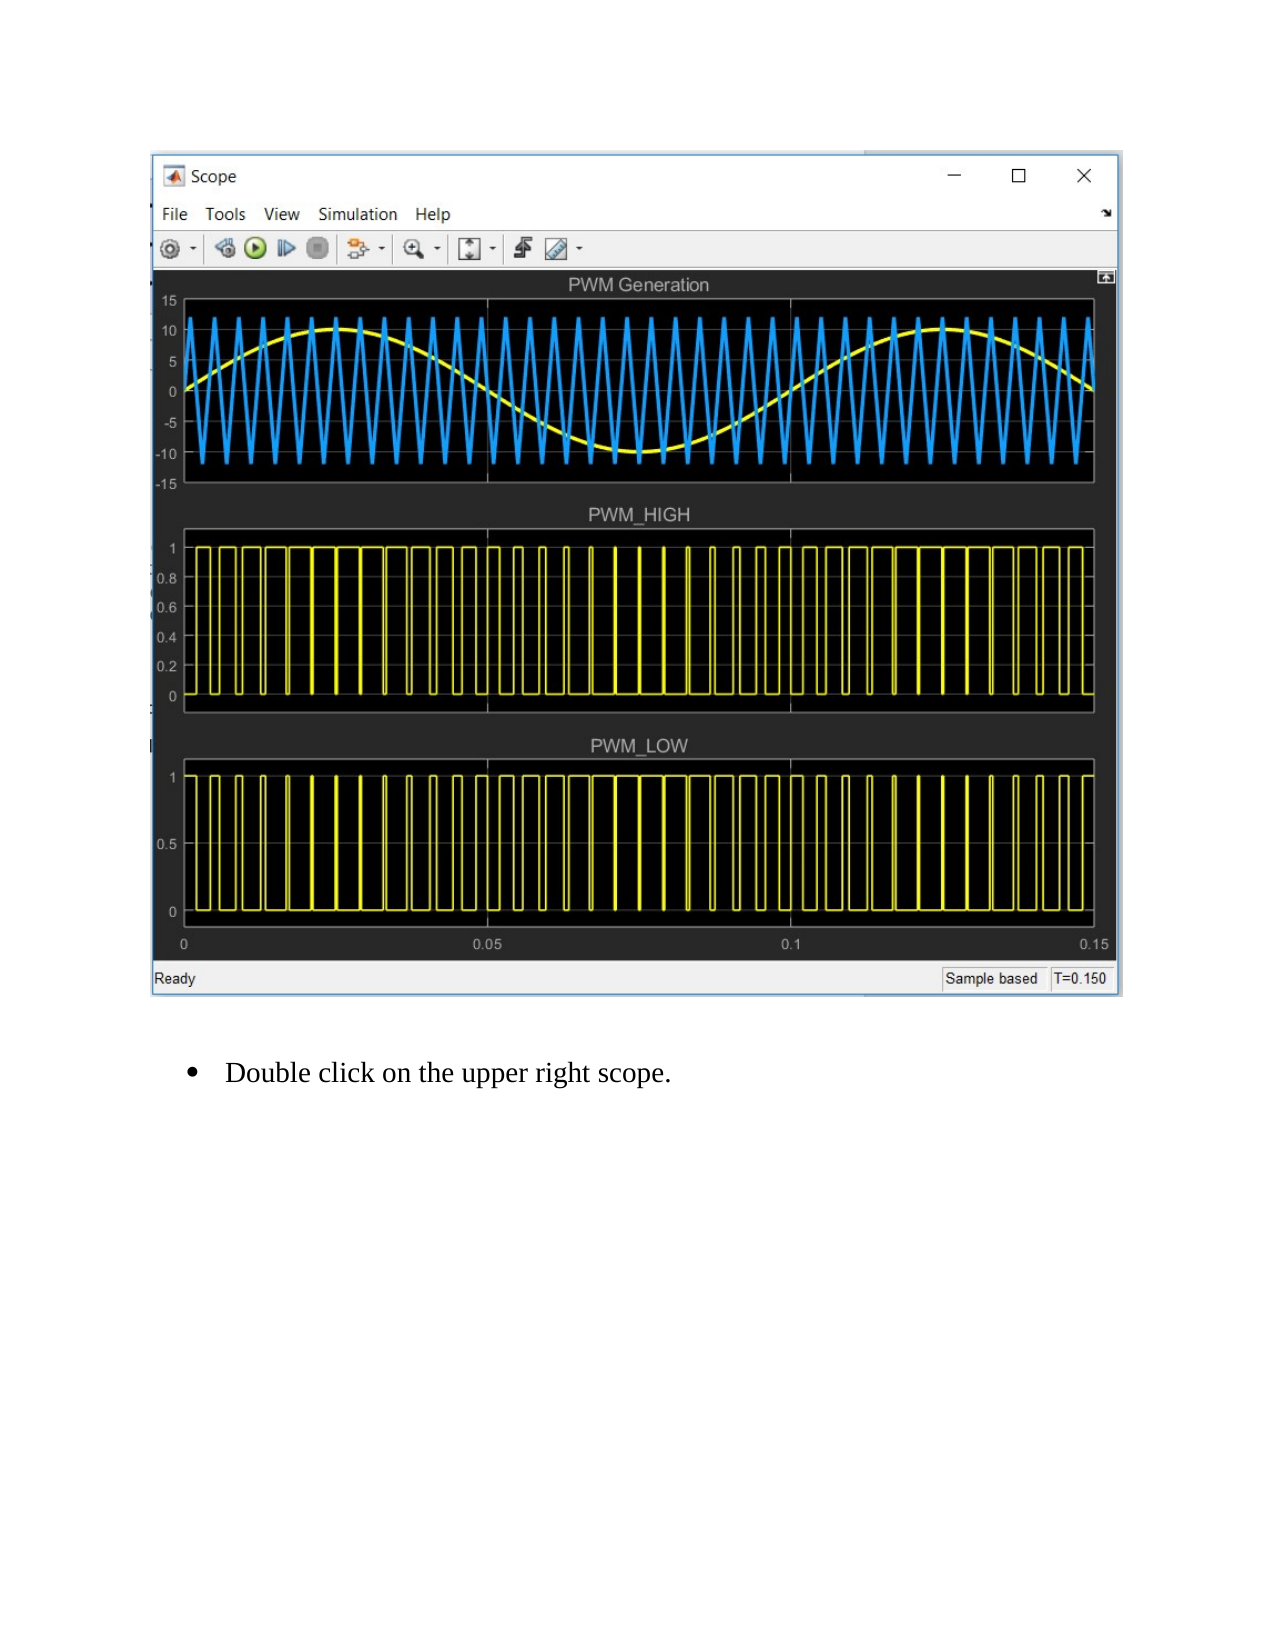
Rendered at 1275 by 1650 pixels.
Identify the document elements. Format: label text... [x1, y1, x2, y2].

list Double click on the upper right scope. [187, 1055, 1210, 1088]
picture [150, 150, 1123, 997]
